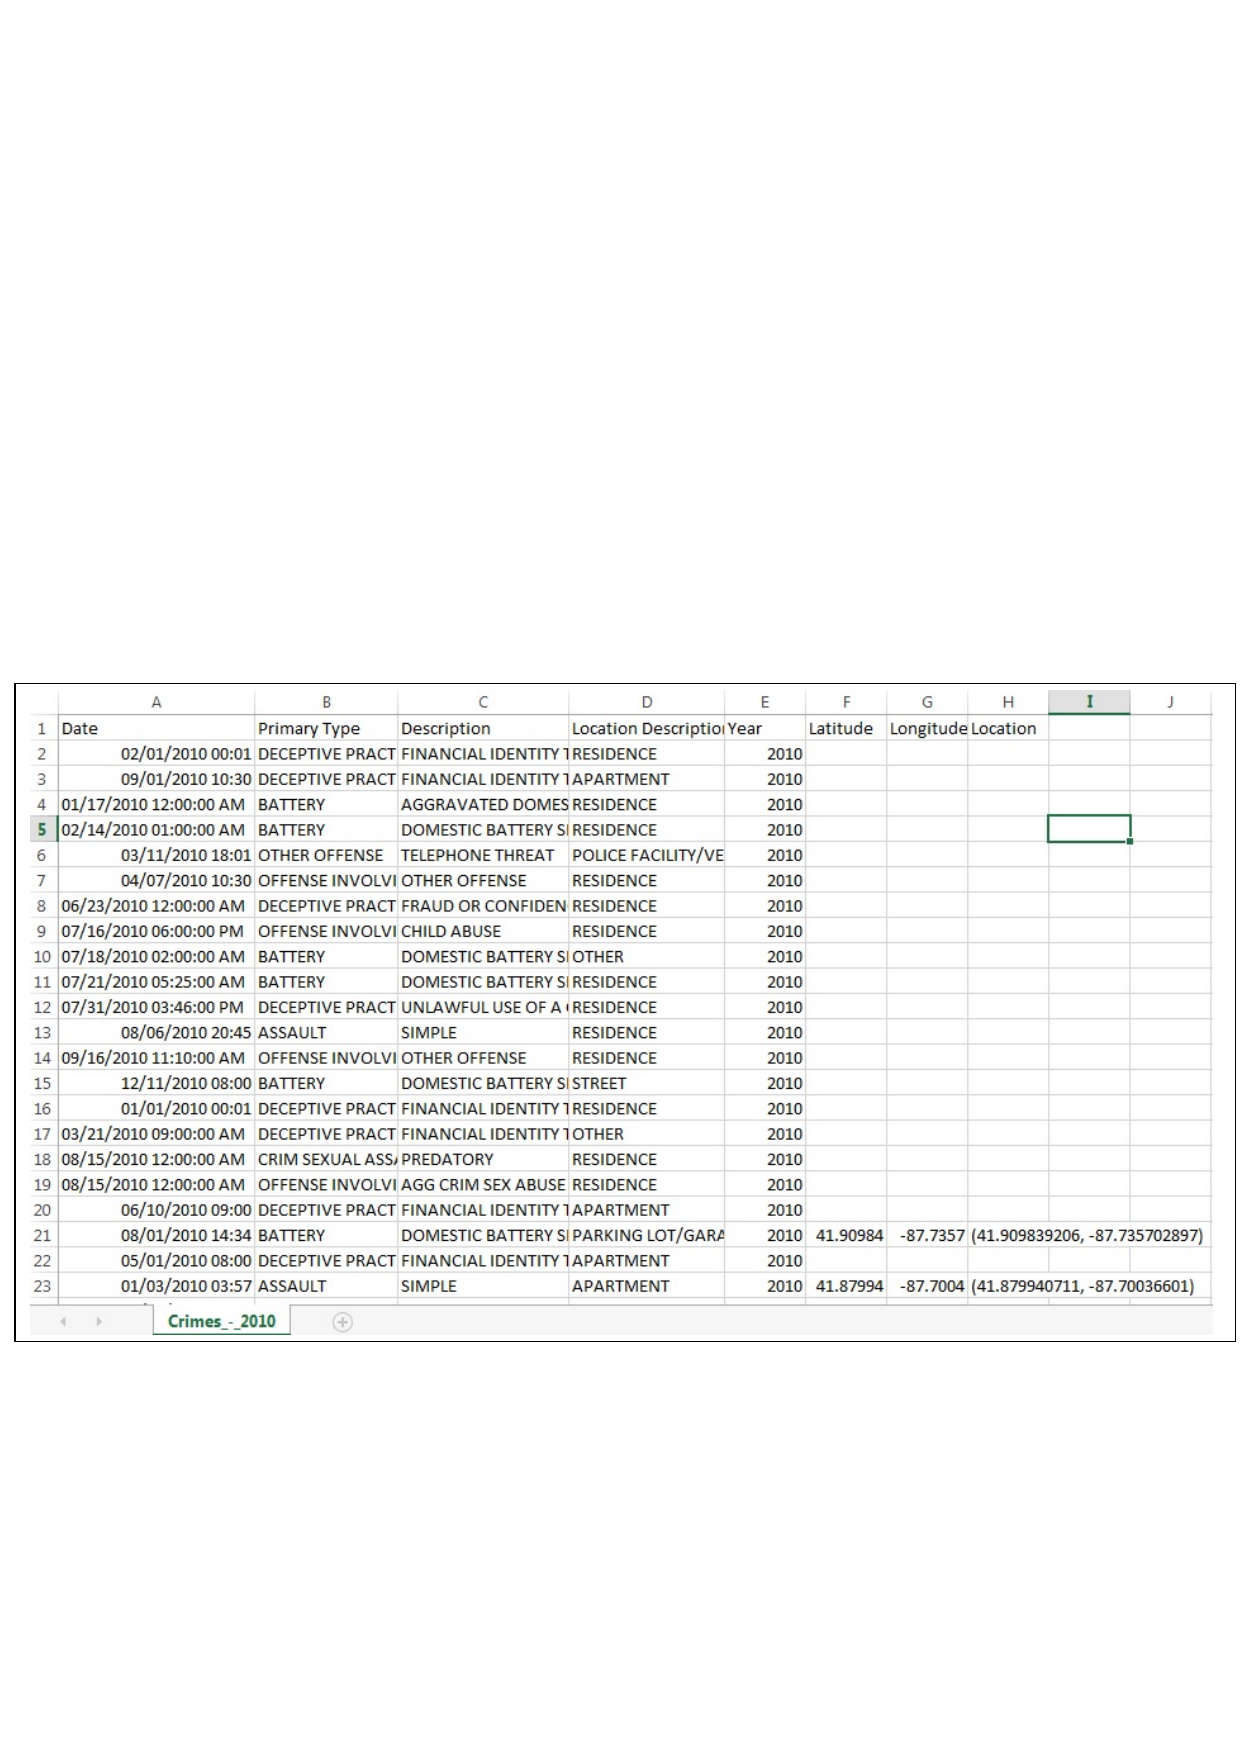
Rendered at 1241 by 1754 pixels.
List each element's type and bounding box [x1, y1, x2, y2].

picture [30, 690, 1213, 1335]
